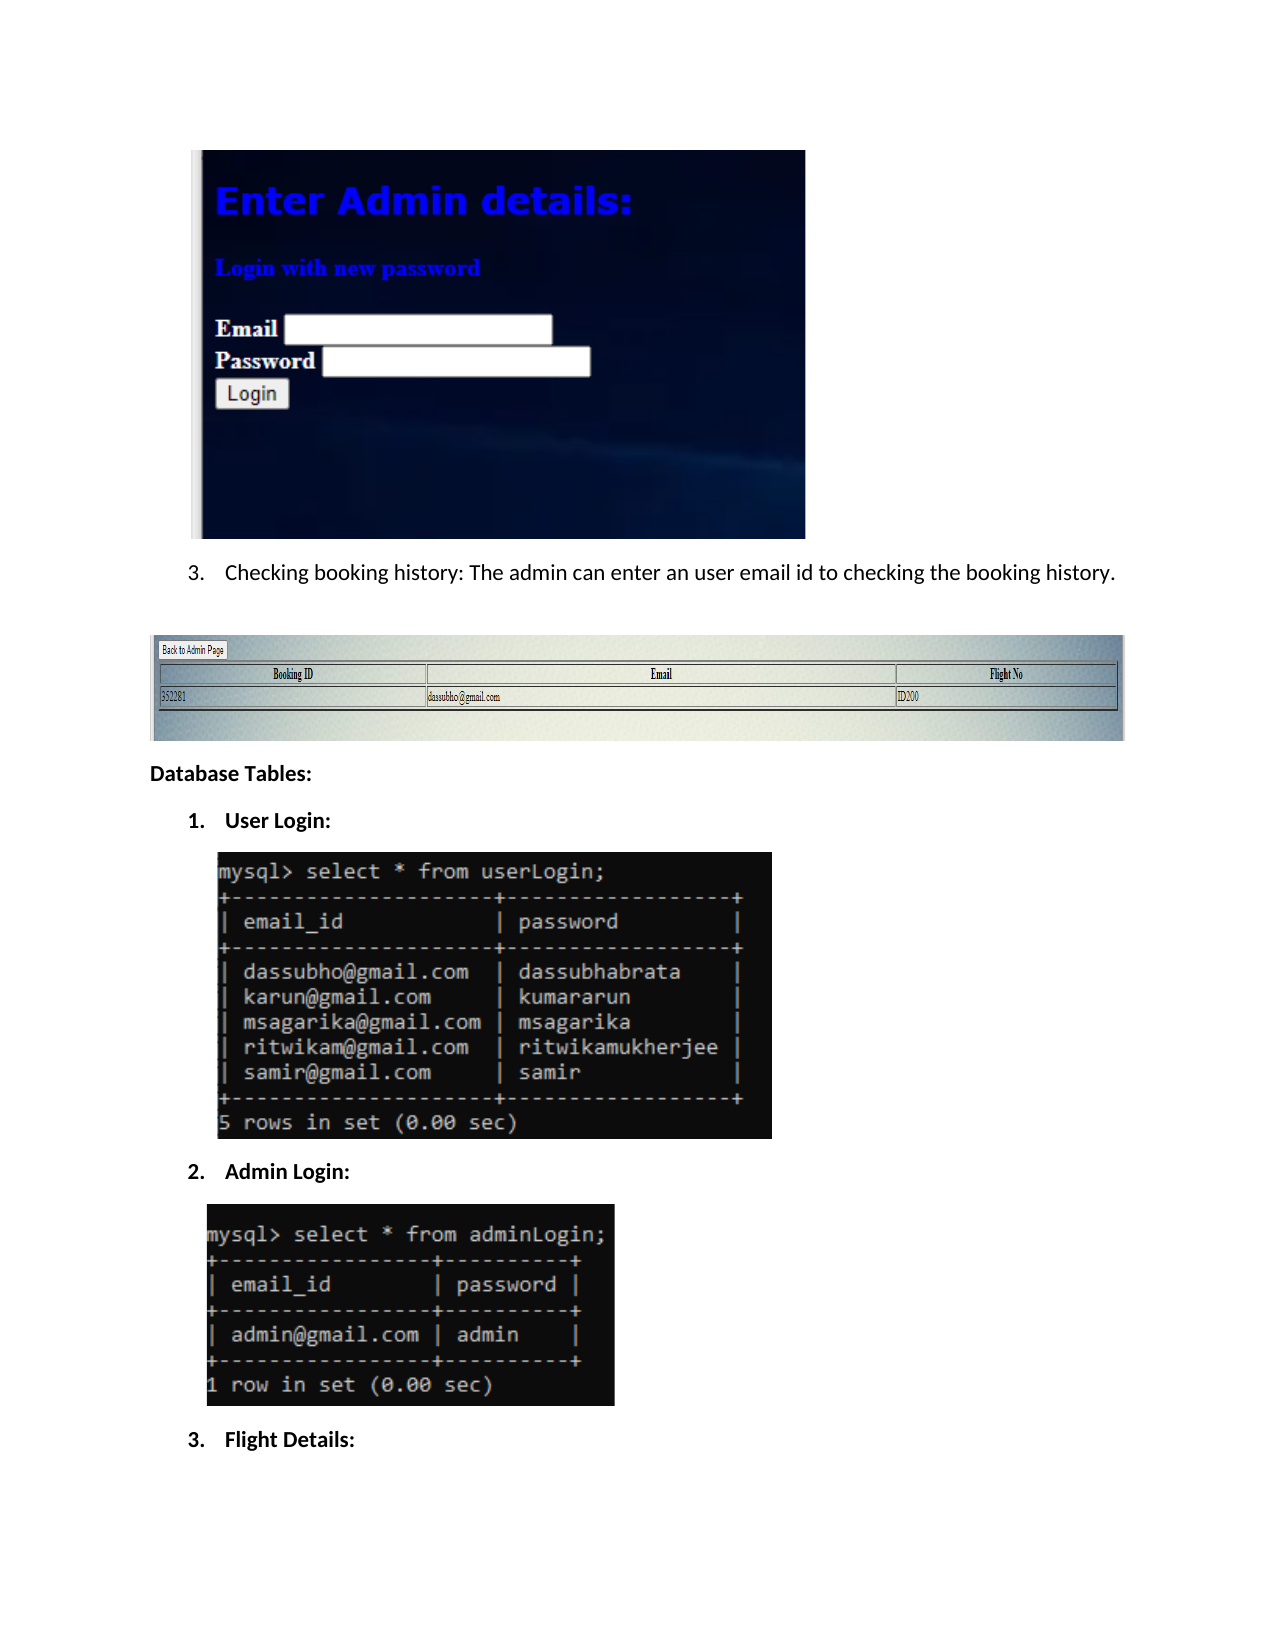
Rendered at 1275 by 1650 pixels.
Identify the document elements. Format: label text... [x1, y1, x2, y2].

picture [217, 852, 772, 1139]
list Checking booking history: The admin can enter an user email id to checking the booking history. [187, 558, 1125, 586]
list Flight Details: [187, 1425, 1125, 1453]
text Database Tables: [150, 759, 1125, 787]
list User Login: [187, 806, 1125, 834]
picture [150, 635, 1125, 741]
picture [206, 1204, 615, 1406]
list Admin Login: [187, 1157, 1125, 1186]
picture [191, 150, 806, 539]
